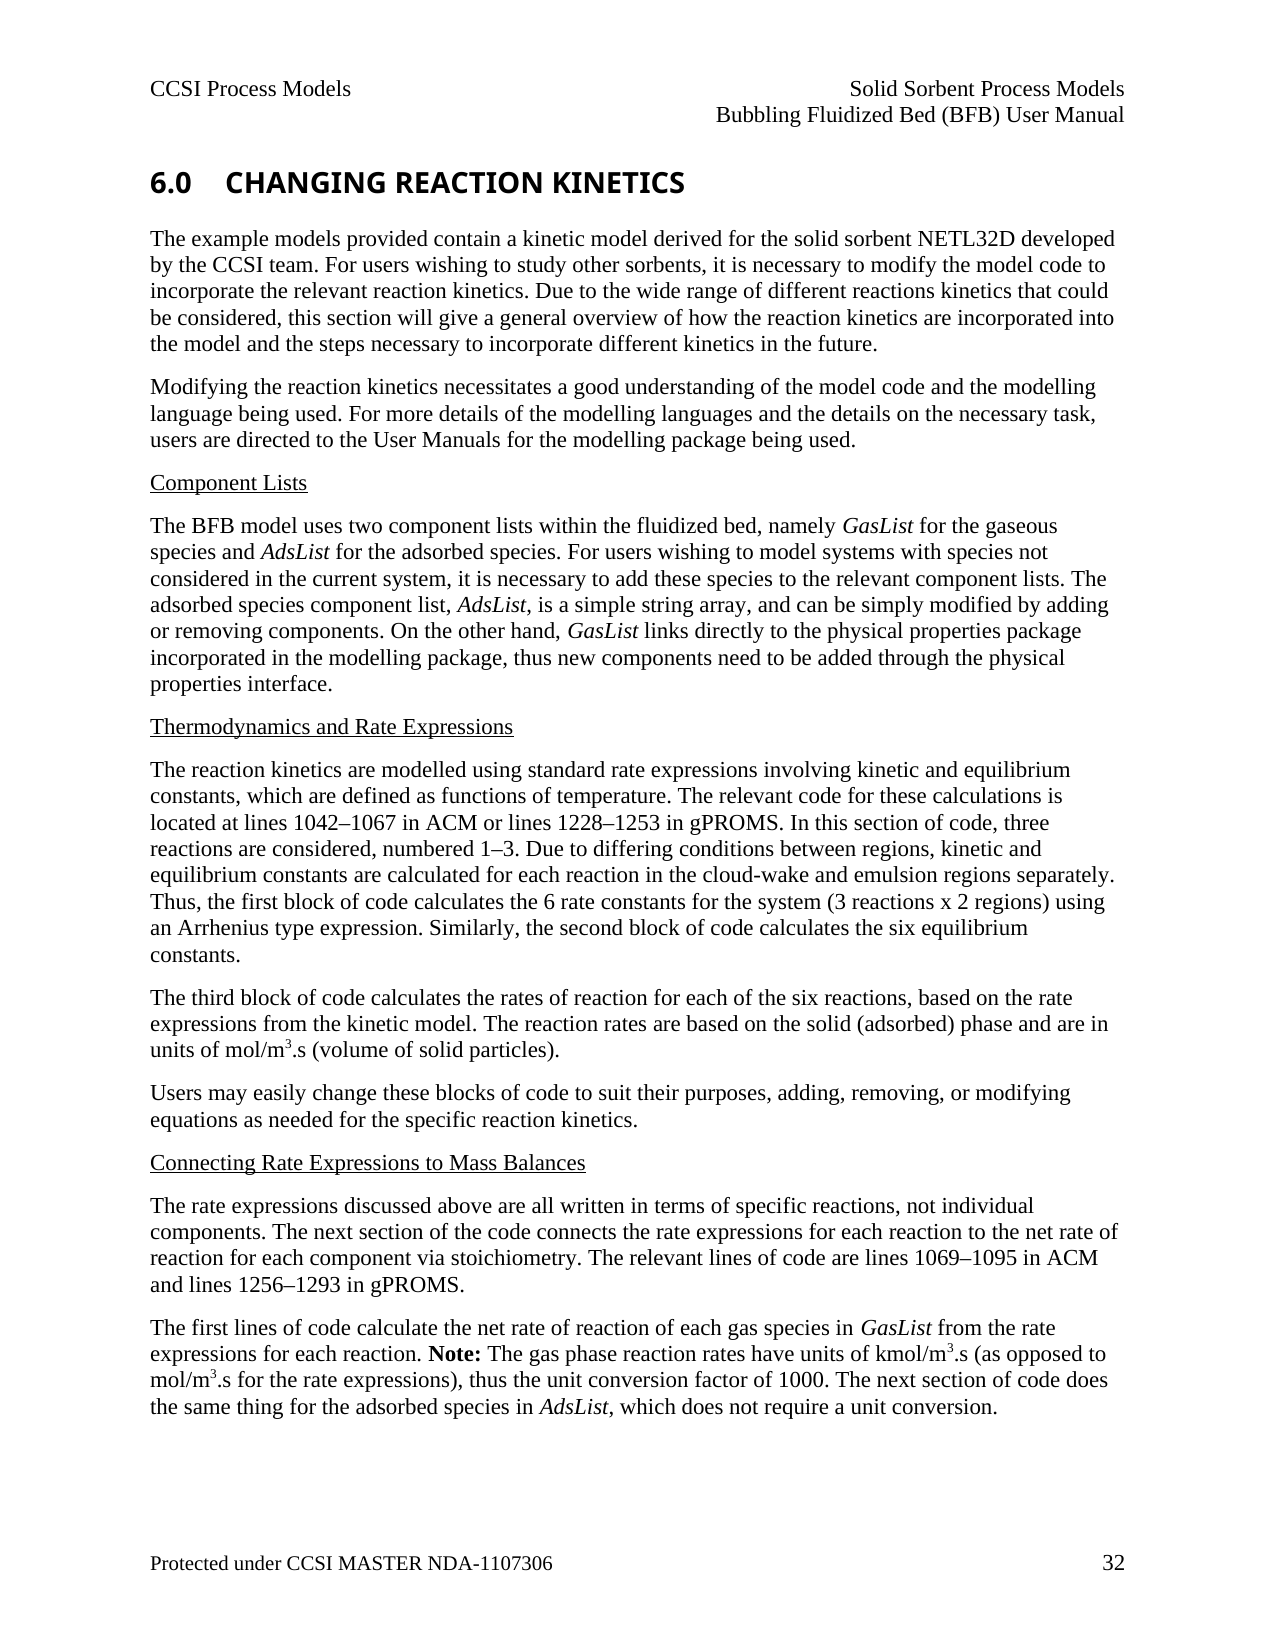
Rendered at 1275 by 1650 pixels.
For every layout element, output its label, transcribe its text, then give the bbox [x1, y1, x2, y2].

text The rate expressions discussed above are all written in terms of specific reactions, not individual components. The next section of the code connects the rate expressions for each reaction to the net rate of reaction for each component via stoichiometry. The relevant lines of code are lines 1069–1095 in ACM and lines 1256–1293 in gPROMS. [150, 1192, 1125, 1297]
text Users may easily change these blocks of code to suit their purposes, adding, removing, or modifying equations as needed for the specific reaction kinetics. [150, 1079, 1125, 1132]
text The reaction kinetics are modelled using standard rate expressions involving kinetic and equilibrium constants, which are defined as functions of temperature. The relevant code for these calculations is located at lines 1042–1067 in ACM or lines 1228–1253 in gPROMS. In this section of code, three reactions are considered, numbered 1–3. Due to differing conditions between regions, kinetic and equilibrium constants are calculated for each reaction in the cloud-wake and emulsion regions separately. Thus, the first block of code calculates the 6 rate constants for the system (3 reactions x 2 regions) using an Arrhenius type expression. Similarly, the second block of code calculates the six equilibrium constants. [150, 756, 1125, 967]
text The example models provided contain a kinetic model derived for the solid sorbent NETL32D developed by the CCSI team. For users wishing to study other sorbents, it is necessary to modify the model code to incorporate the relevant reaction kinetics. Due to the wide range of different reactions kinetics that could be considered, this section will give a general overview of how the reaction kinetics are incorporated into the model and the steps necessary to incorporate different kinetics in the future. [150, 225, 1125, 357]
text Thermodynamics and Rate Expressions [150, 713, 1125, 739]
text Modifying the reaction kinetics necessitates a good understanding of the model code and the modelling language being used. For more details of the modelling languages and the details on the necessary task, users are directed to the User Manuals for the modelling package being used. [150, 373, 1125, 452]
text Component Lists [150, 469, 1125, 495]
text The BFB model uses two component lists within the fluidized bed, namely GasList for the gaseous species and AdsList for the adsorbed species. For users wishing to model systems with species not considered in the current system, it is necessary to add these species to the relevant component lists. The adsorbed species component list, AdsList, is a simple string array, and can be simply modified by adding or removing components. On the other hand, GasList links directly to the physical properties package incorporated in the modelling package, thus new components need to be added through the physical properties interface. [150, 512, 1125, 696]
text The first lines of code calculate the net rate of reaction of each gas species in GasList from the rate expressions for each reaction. Note: The gas phase reaction rates have units of kmol/m3.s (as opposed to mol/m3.s for the rate expressions), thus the unit conversion factor of 1000. The next section of code does the same thing for the adsorbed species in AdsList, which does not require a unit conversion. [150, 1314, 1125, 1419]
text Connecting Rate Expressions to Mass Balances [150, 1149, 1125, 1175]
subtitle Changing Reaction Kinetics [150, 162, 1125, 202]
text The third block of code calculates the rates of reaction for each of the six reactions, based on the rate expressions from the kinetic model. The reaction rates are based on the solid (adsorbed) phase and are in units of mol/m3.s (volume of solid particles). [150, 984, 1125, 1063]
